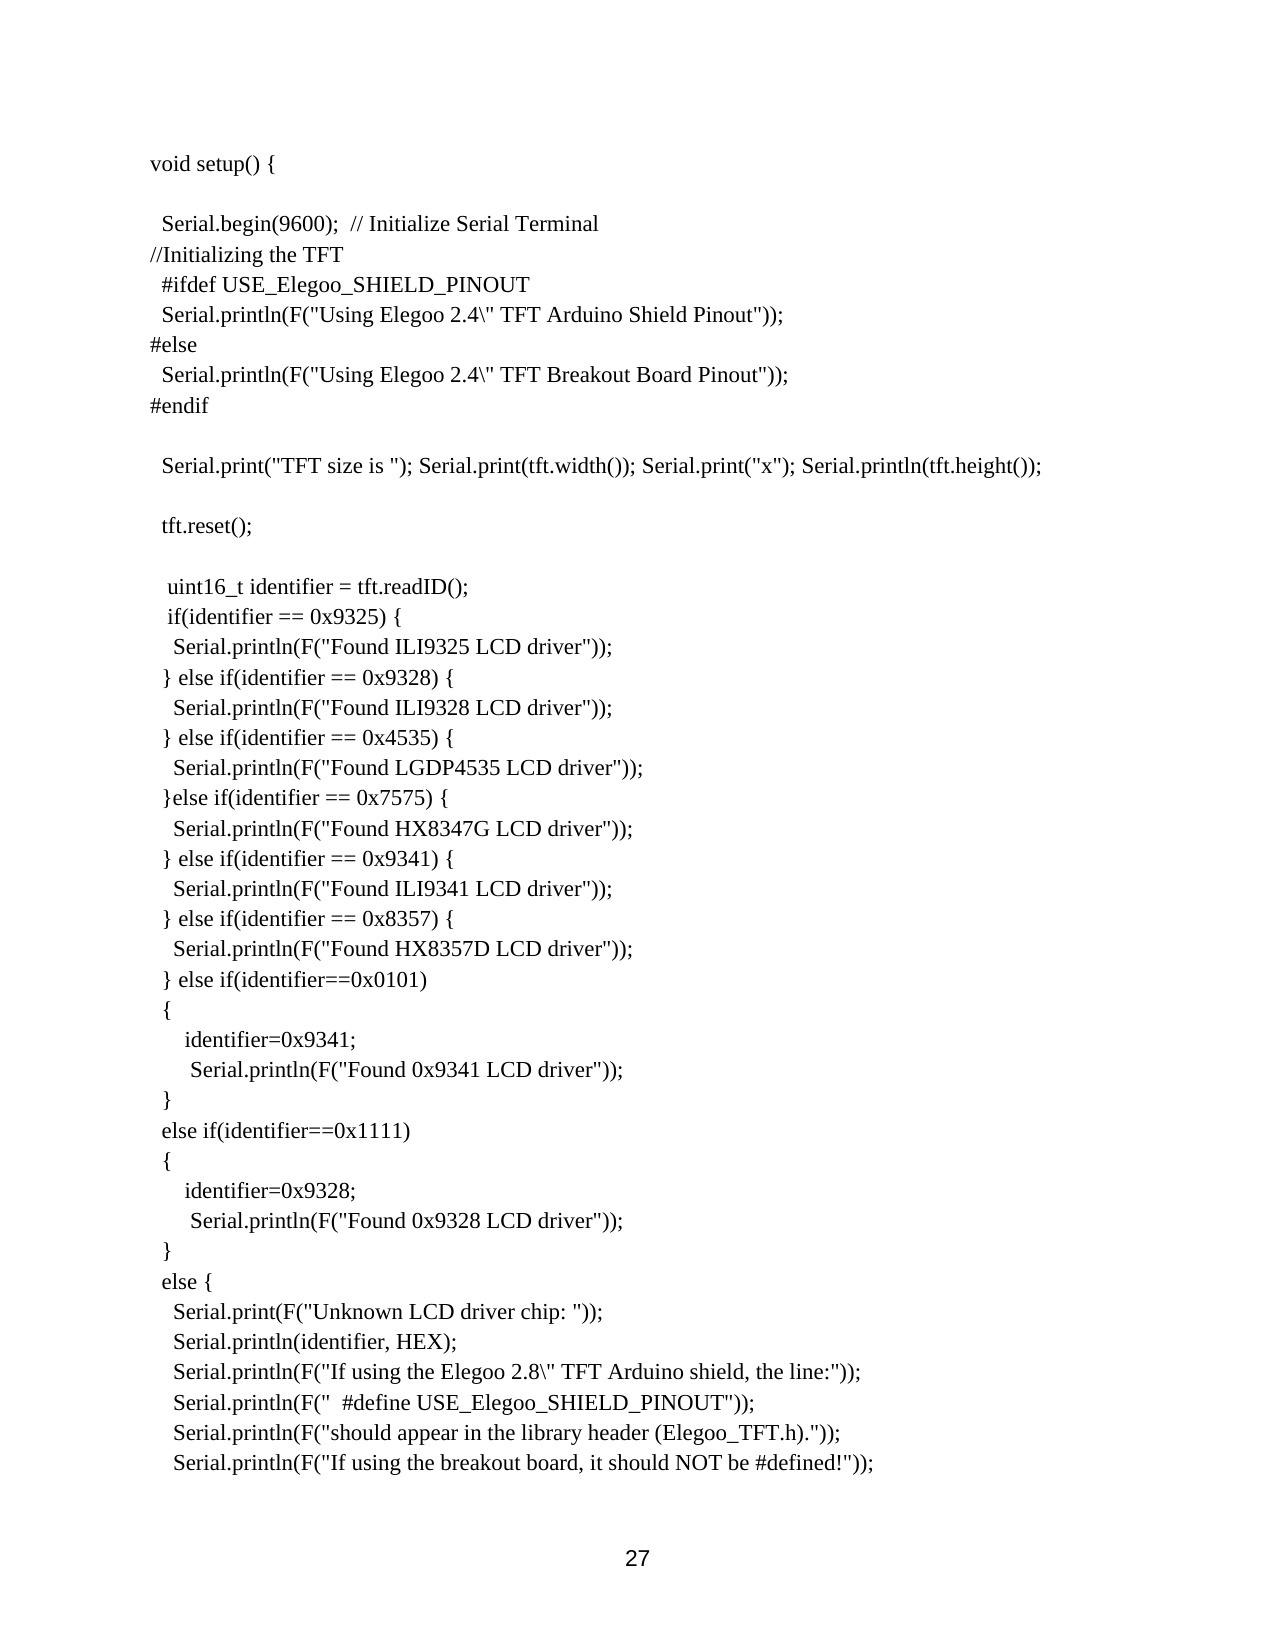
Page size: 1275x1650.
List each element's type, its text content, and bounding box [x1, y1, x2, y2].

text Serial.println(F("Found LGDP4535 LCD driver")); [150, 754, 1125, 781]
text identifier=0x9341; [150, 1026, 1125, 1052]
text if(identifier == 0x9325) { [150, 603, 1125, 629]
text #else [150, 331, 1125, 358]
text } else if(identifier == 0x8357) { [150, 905, 1125, 932]
text Serial.println(F("Using Elegoo 2.4\" TFT Breakout Board Pinout")); [150, 361, 1125, 388]
text Serial.println(F("should appear in the library header (Elegoo_TFT.h).")); [150, 1419, 1125, 1445]
text #ifdef USE_Elegoo_SHIELD_PINOUT [150, 271, 1125, 297]
text #endif [150, 392, 1125, 418]
text tft.reset(); [150, 512, 1125, 539]
text else if(identifier==0x1111) [150, 1117, 1125, 1143]
text //Initializing the TFT [150, 241, 1125, 267]
text Serial.print(F("Unknown LCD driver chip: ")); [150, 1298, 1125, 1324]
text void setup() { [150, 150, 1125, 176]
text Serial.print("TFT size is "); Serial.print(tft.width()); Serial.print("x"); Serial.println(tft.height()); [150, 452, 1125, 478]
text Serial.println(F("Found ILI9328 LCD driver")); [150, 694, 1125, 720]
text } else if(identifier == 0x4535) { [150, 724, 1125, 750]
text uint16_t identifier = tft.readID(); [150, 573, 1125, 599]
text else { [150, 1268, 1125, 1294]
text Serial.println(F("Found HX8357D LCD driver")); [150, 935, 1125, 962]
text Serial.println(F("If using the breakout board, it should NOT be #defined!")); [150, 1449, 1125, 1475]
text Serial.println(F("Found ILI9341 LCD driver")); [150, 875, 1125, 901]
text Serial.println(F("Found ILI9325 LCD driver")); [150, 633, 1125, 660]
text }else if(identifier == 0x7575) { [150, 784, 1125, 811]
text Serial.println(F(" #define USE_Elegoo_SHIELD_PINOUT")); [150, 1388, 1125, 1415]
text Serial.println(F("If using the Elegoo 2.8\" TFT Arduino shield, the line:")); [150, 1358, 1125, 1385]
text } else if(identifier == 0x9328) { [150, 663, 1125, 690]
text Serial.println(F("Using Elegoo 2.4\" TFT Arduino Shield Pinout")); [150, 301, 1125, 327]
text Serial.println(F("Found 0x9341 LCD driver")); [150, 1056, 1125, 1083]
text Serial.println(F("Found 0x9328 LCD driver")); [150, 1207, 1125, 1234]
text } else if(identifier == 0x9341) { [150, 845, 1125, 871]
text { [150, 1147, 1125, 1173]
text { [150, 996, 1125, 1022]
text } [150, 1237, 1125, 1264]
text } else if(identifier==0x0101) [150, 966, 1125, 992]
text Serial.println(identifier, HEX); [150, 1328, 1125, 1354]
text } [150, 1086, 1125, 1113]
text Serial.begin(9600); // Initialize Serial Terminal [150, 210, 1125, 237]
text Serial.println(F("Found HX8347G LCD driver")); [150, 814, 1125, 841]
text identifier=0x9328; [150, 1177, 1125, 1203]
